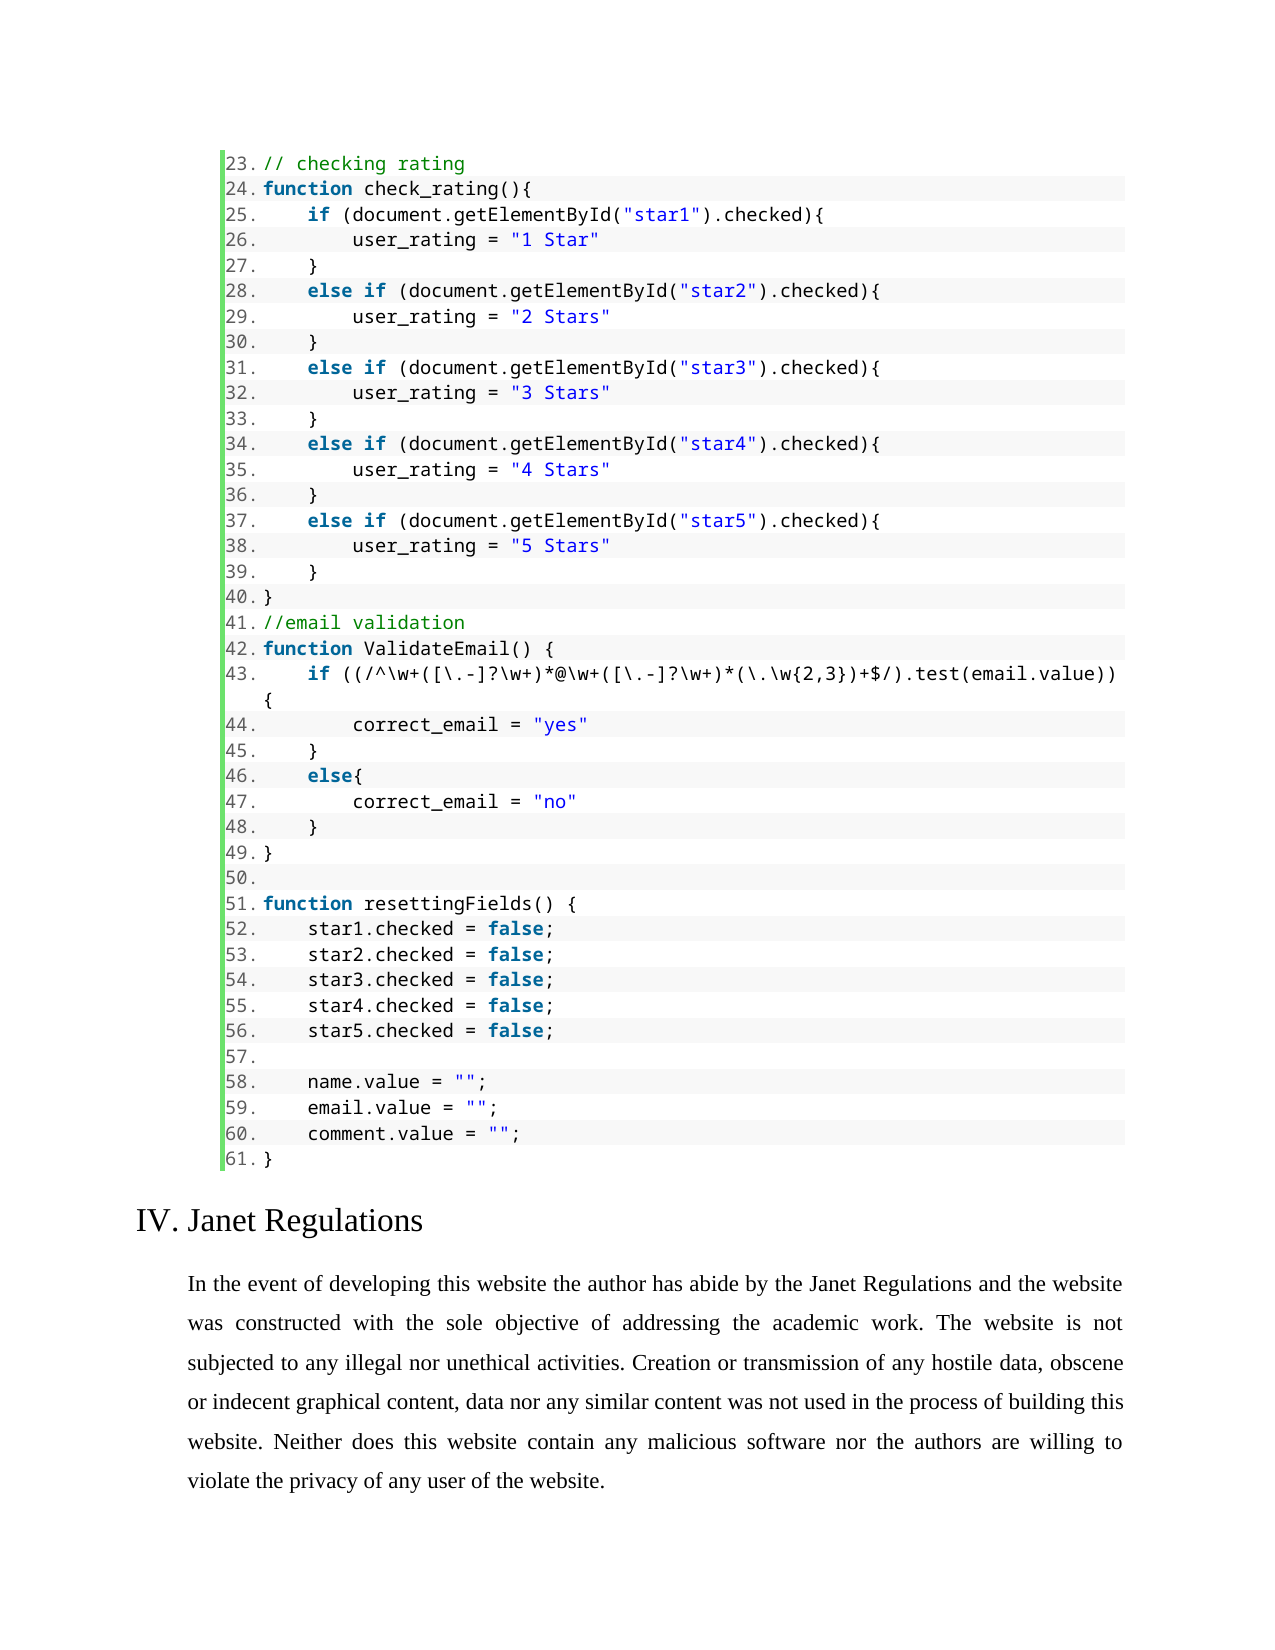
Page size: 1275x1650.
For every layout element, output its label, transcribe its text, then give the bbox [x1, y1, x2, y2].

list } [225, 329, 1125, 354]
list user_rating = "5 Stars" [225, 533, 1125, 558]
list star4.checked = false; [225, 992, 1125, 1018]
list } [225, 1145, 1125, 1171]
list } [225, 584, 1125, 609]
list star2.checked = false; [225, 941, 1125, 967]
list star1.checked = false; [225, 916, 1125, 941]
list function ValidateEmail() { [225, 635, 1125, 660]
list function check_rating(){ [225, 176, 1125, 201]
list } [225, 482, 1125, 507]
list else if (document.getElementById("star4").checked){ [225, 431, 1125, 456]
list // checking rating [225, 150, 1125, 176]
list star3.checked = false; [225, 967, 1125, 992]
list user_rating = "3 Stars" [225, 380, 1125, 405]
list user_rating = "4 Stars" [225, 456, 1125, 482]
subtitle Janet Regulations [187, 1200, 1125, 1238]
list function resettingFields() { [225, 890, 1125, 916]
list } [225, 737, 1125, 762]
list //email validation [225, 609, 1125, 635]
list if (document.getElementById("star1").checked){ [225, 201, 1125, 227]
list } [225, 839, 1125, 864]
list user_rating = "1 Star" [225, 227, 1125, 252]
list } [225, 558, 1125, 584]
list name.value = ""; [225, 1069, 1125, 1094]
list correct_email = "yes" [225, 711, 1125, 737]
list else if (document.getElementById("star2").checked){ [225, 278, 1125, 303]
list email.value = ""; [225, 1094, 1125, 1120]
list user_rating = "2 Stars" [225, 303, 1125, 329]
list else if (document.getElementById("star5").checked){ [225, 507, 1125, 533]
list } [225, 405, 1125, 431]
list if ((/^\w+([\.-]?\w+)*@\w+([\.-]?\w+)*(\.\w{2,3})+$/).test(email.value)){ [225, 660, 1125, 711]
list star5.checked = false; [225, 1018, 1125, 1043]
list } [225, 813, 1125, 839]
list else if (document.getElementById("star3").checked){ [225, 354, 1125, 380]
list comment.value = ""; [225, 1120, 1125, 1145]
list } [225, 252, 1125, 278]
list else{ [225, 762, 1125, 788]
text In the event of developing this website the author has abide by the Janet Regulations and the website was constructed with the sole objective of addressing the academic work. The website is not subjected to any illegal nor unethical activities. Creation or transmission of any hostile data, obscene or indecent graphical content, data nor any similar content was not used in the process of building this website. Neither does this website contain any malicious software nor the authors are willing to violate the privacy of any user of the website. [187, 1270, 1125, 1494]
list correct_email = "no" [225, 788, 1125, 813]
